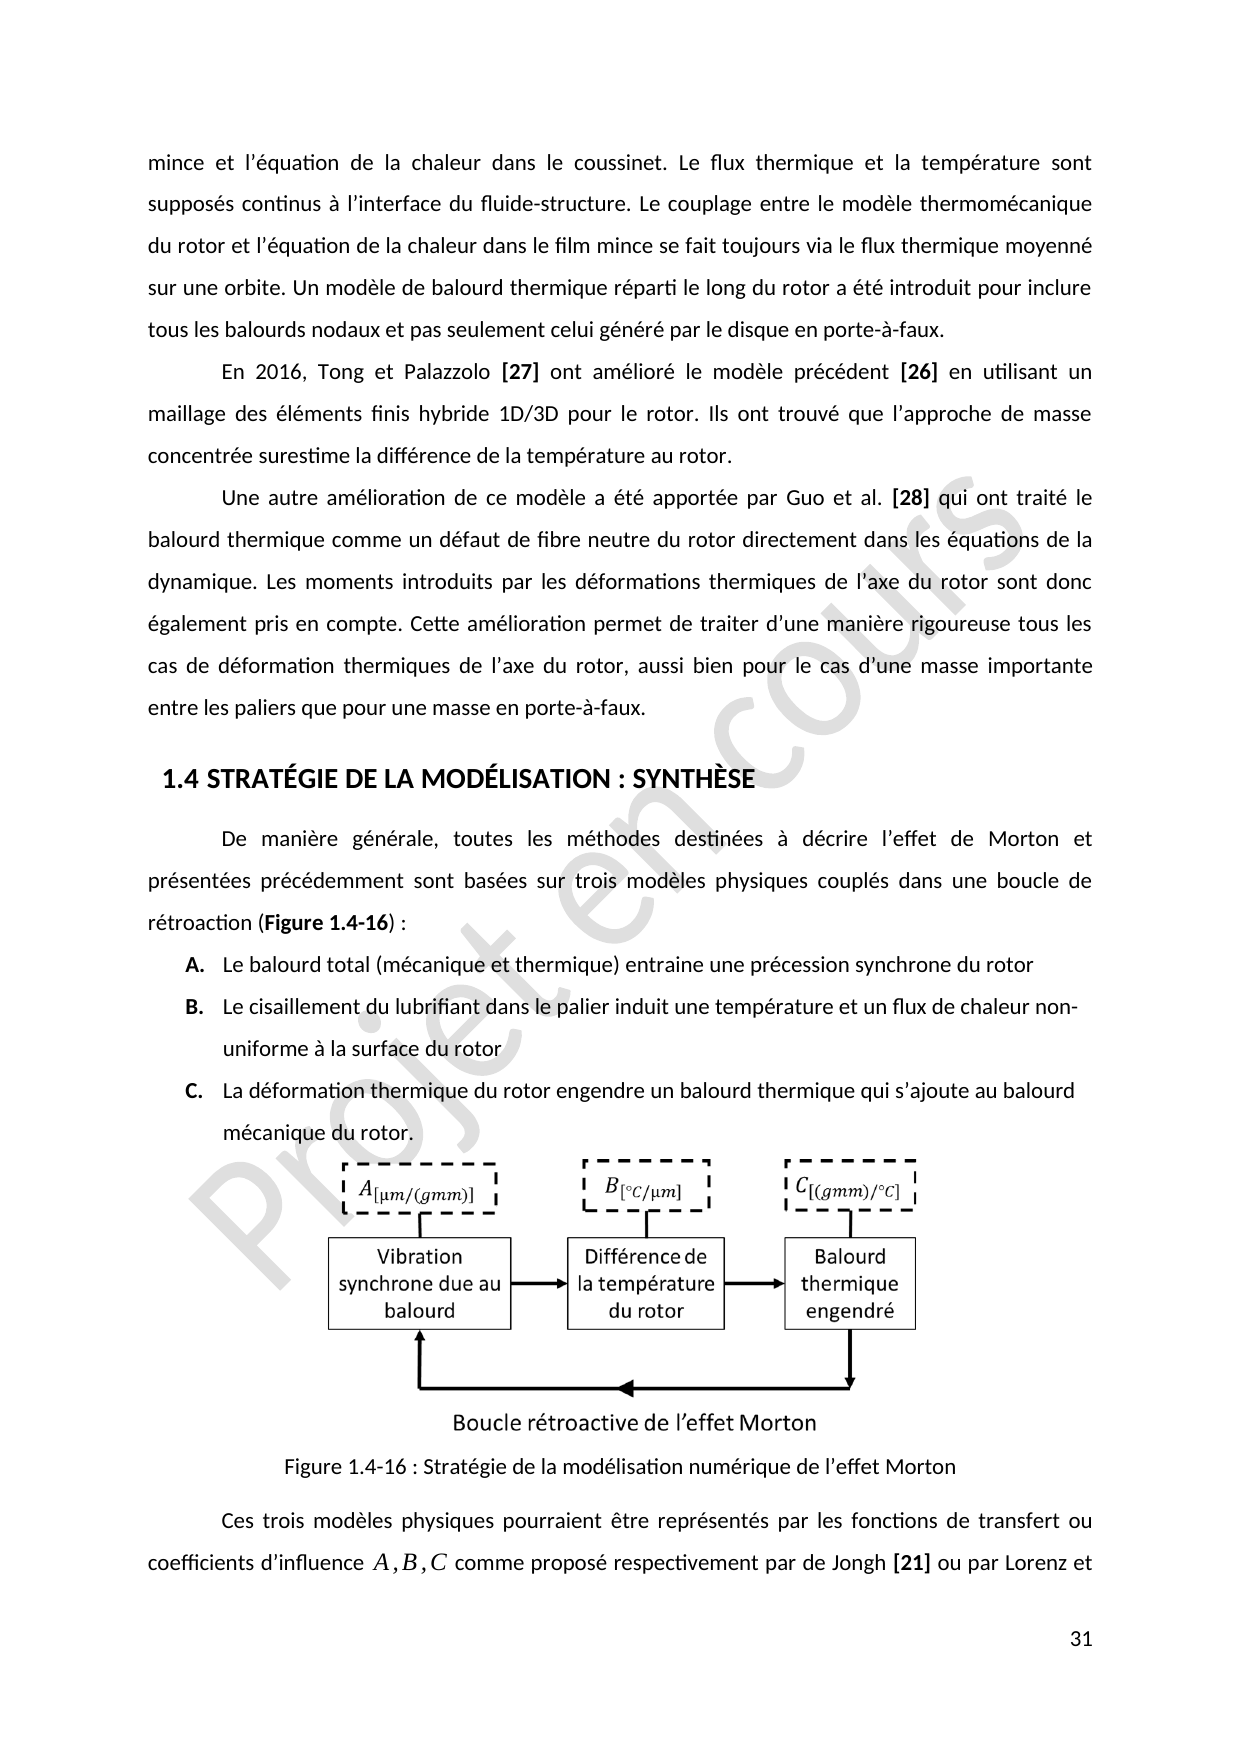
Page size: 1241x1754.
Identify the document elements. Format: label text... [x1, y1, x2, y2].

text En 2016, Tong et Palazzolo [27] ont amélioré le modèle précédent [26] en utilisant un maillage des éléments finis hybride 1D/3D pour le rotor. Ils ont trouvé que l’approche de masse concentrée surestime la différence de la température au rotor. [148, 357, 1093, 469]
subtitle Stratégie de la modélisation : synthèse [161, 760, 1093, 796]
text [148, 148, 1093, 343]
picture [324, 1159, 917, 1452]
list Le cisaillement du lubrifiant dans le palier induit une température et un flux de chaleur non-uniforme à la surface du rotor [185, 992, 1093, 1062]
text Une autre amélioration de ce modèle a été apportée par Guo et al. [28] qui ont traité le balourd thermique comme un défaut de fibre neutre du rotor directement dans les équations de la dynamique. Les moments introduits par les déformations thermiques de l’axe du rotor sont donc également pris en compte. Cette amélioration permet de traiter d’une manière rigoureuse tous les cas de déformation thermiques de l’axe du rotor, aussi bien pour le cas d’une masse importante entre les paliers que pour une masse en porte-à-faux. [148, 483, 1093, 721]
list Le balourd total (mécanique et thermique) entraine une précession synchrone du rotor [185, 950, 1093, 978]
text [148, 1507, 1093, 1577]
list La déformation thermique du rotor engendre un balourd thermique qui s’ajoute au balourd mécanique du rotor. [185, 1076, 1093, 1146]
